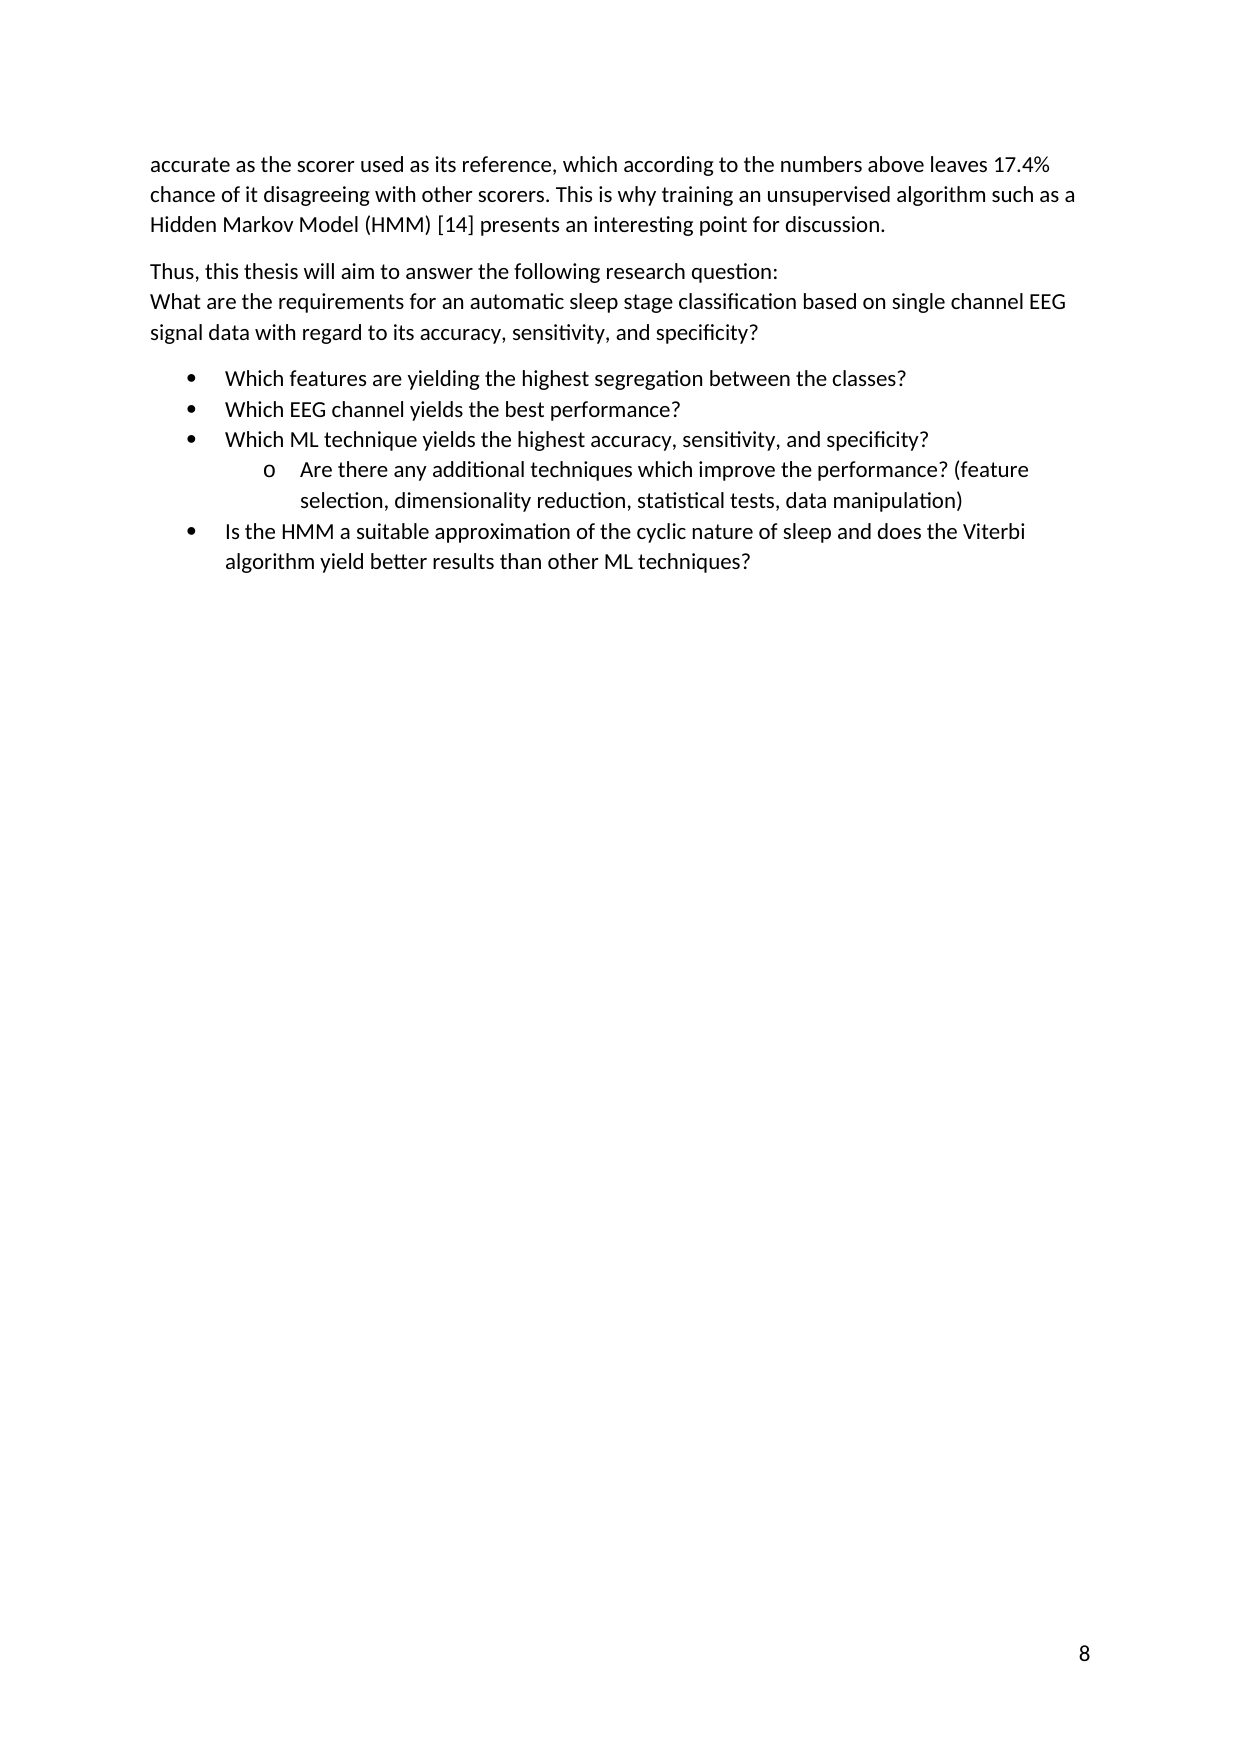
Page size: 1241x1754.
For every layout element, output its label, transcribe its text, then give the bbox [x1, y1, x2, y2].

list Which EEG channel yields the best performance? [187, 395, 1090, 423]
list Which features are yielding the highest segregation between the classes? [187, 364, 1090, 393]
list Are there any additional techniques which improve the performance? (feature selection, dimensionality reduction, statistical tests, data manipulation) [262, 455, 1090, 514]
list Is the HMM a suitable approximation of the cyclic nature of sleep and does the Viterbi algorithm yield better results than other ML techniques? [187, 517, 1090, 575]
text Thus, this thesis will aim to answer the following research question: What are the requirements for an automatic sleep stage classification based on single channel EEG signal data with regard to its accuracy, sensitivity, and specificity? [150, 257, 1090, 346]
list Which ML technique yields the highest accuracy, sensitivity, and specificity? [187, 425, 1090, 453]
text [150, 150, 1090, 238]
